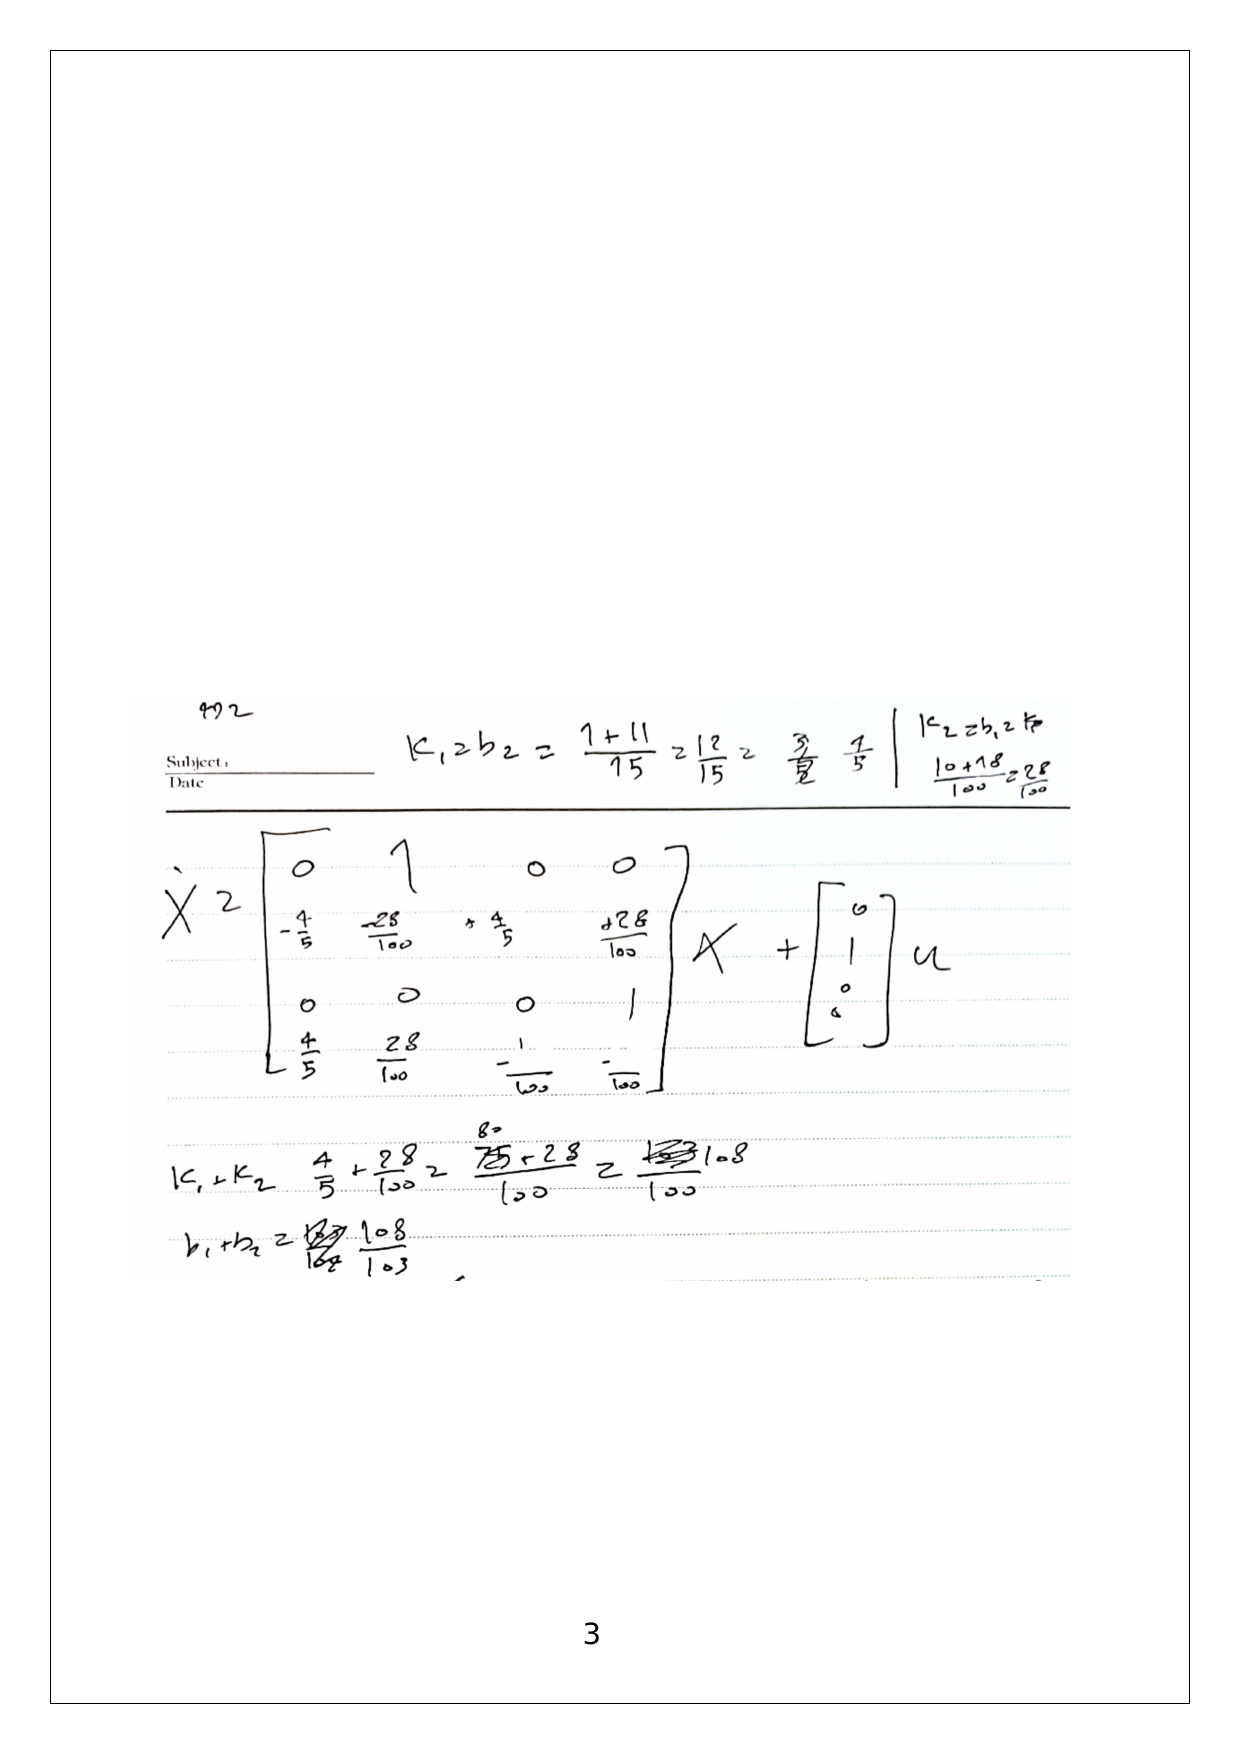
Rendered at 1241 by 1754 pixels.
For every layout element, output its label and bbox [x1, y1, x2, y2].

picture [126, 698, 1071, 1281]
